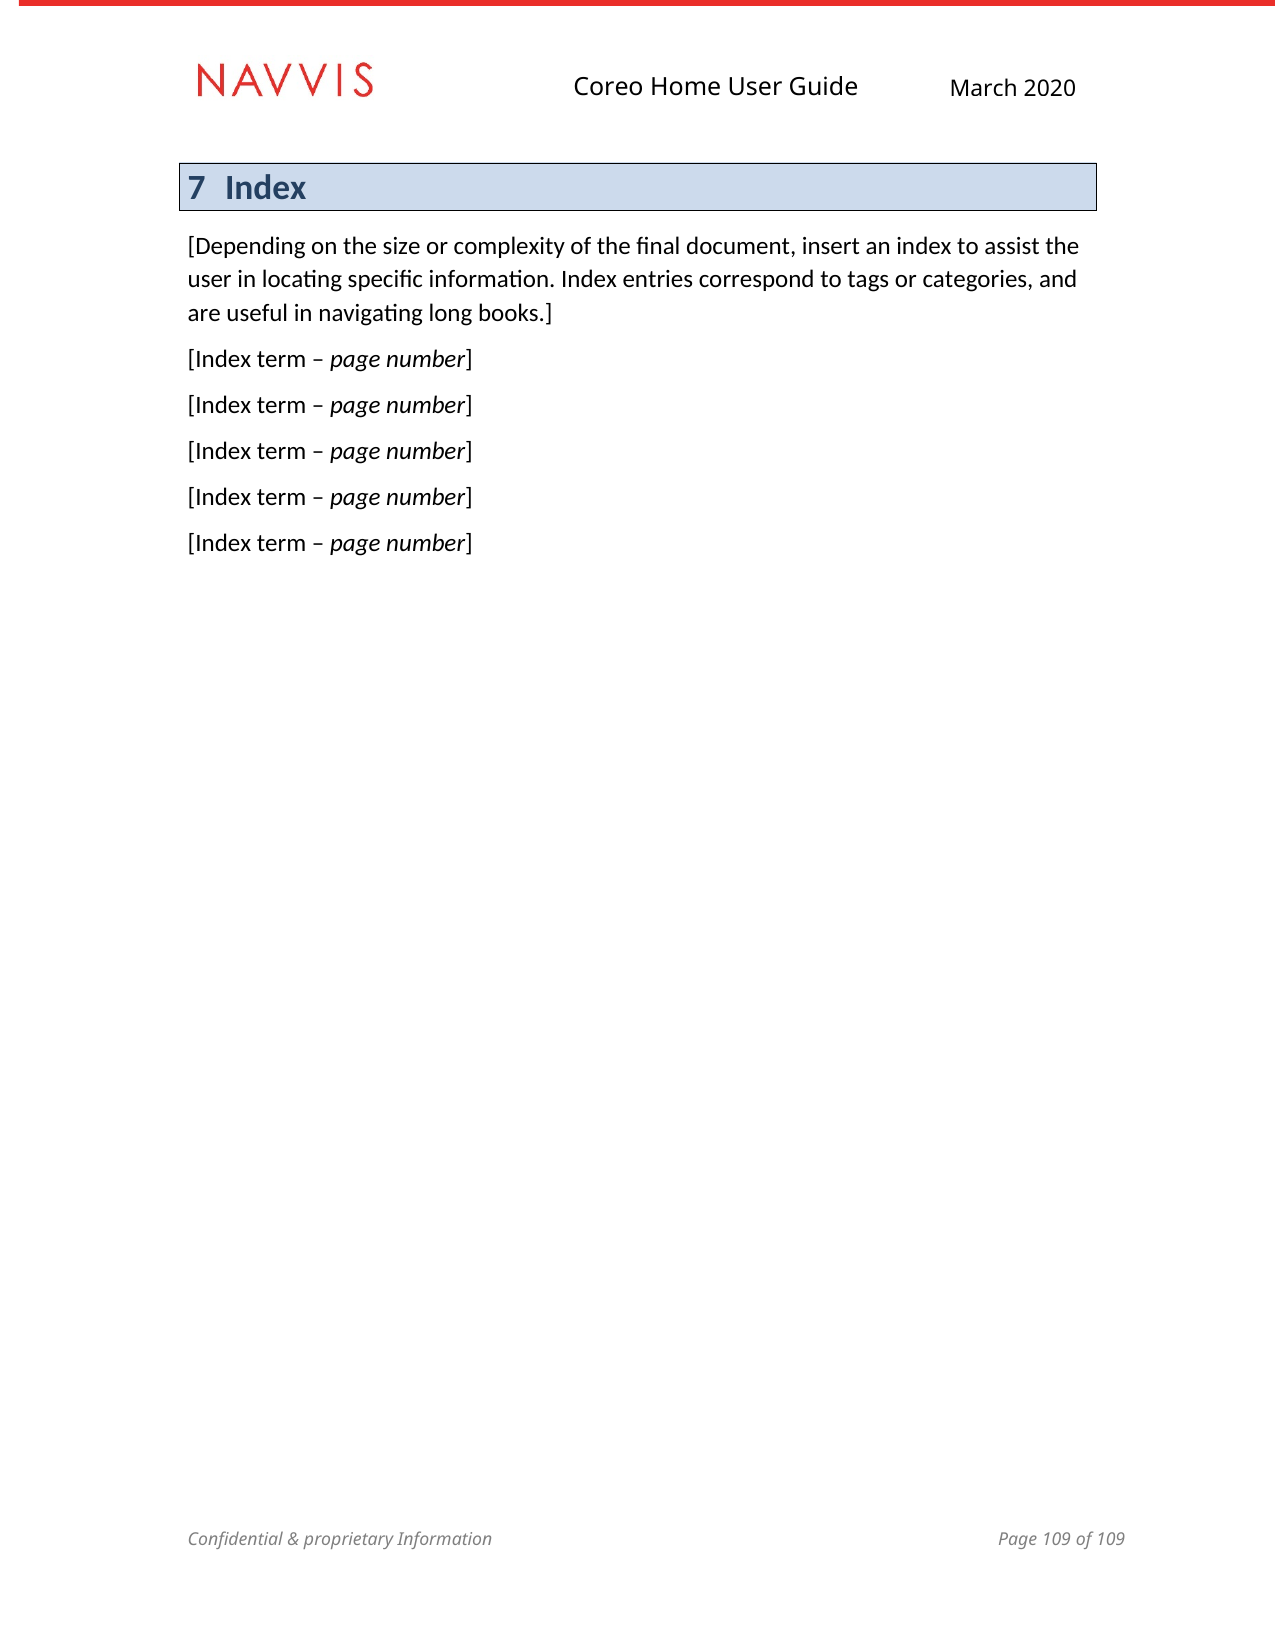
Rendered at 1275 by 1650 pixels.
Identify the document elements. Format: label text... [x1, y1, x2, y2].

text [Index term – page number] [187, 435, 1087, 466]
text [Index term – page number] [187, 343, 1087, 373]
text [Index term – page number] [187, 527, 1087, 558]
subtitle Index [180, 164, 1096, 210]
picture [187, 55, 383, 104]
text [Depending on the size or complexity of the final document, insert an index to assist the user in locating specific information. Index entries correspond to tags or categories, and are useful in navigating long books.] [187, 230, 1087, 327]
text [Index term – page number] [187, 481, 1087, 512]
text [Index term – page number] [187, 389, 1087, 419]
